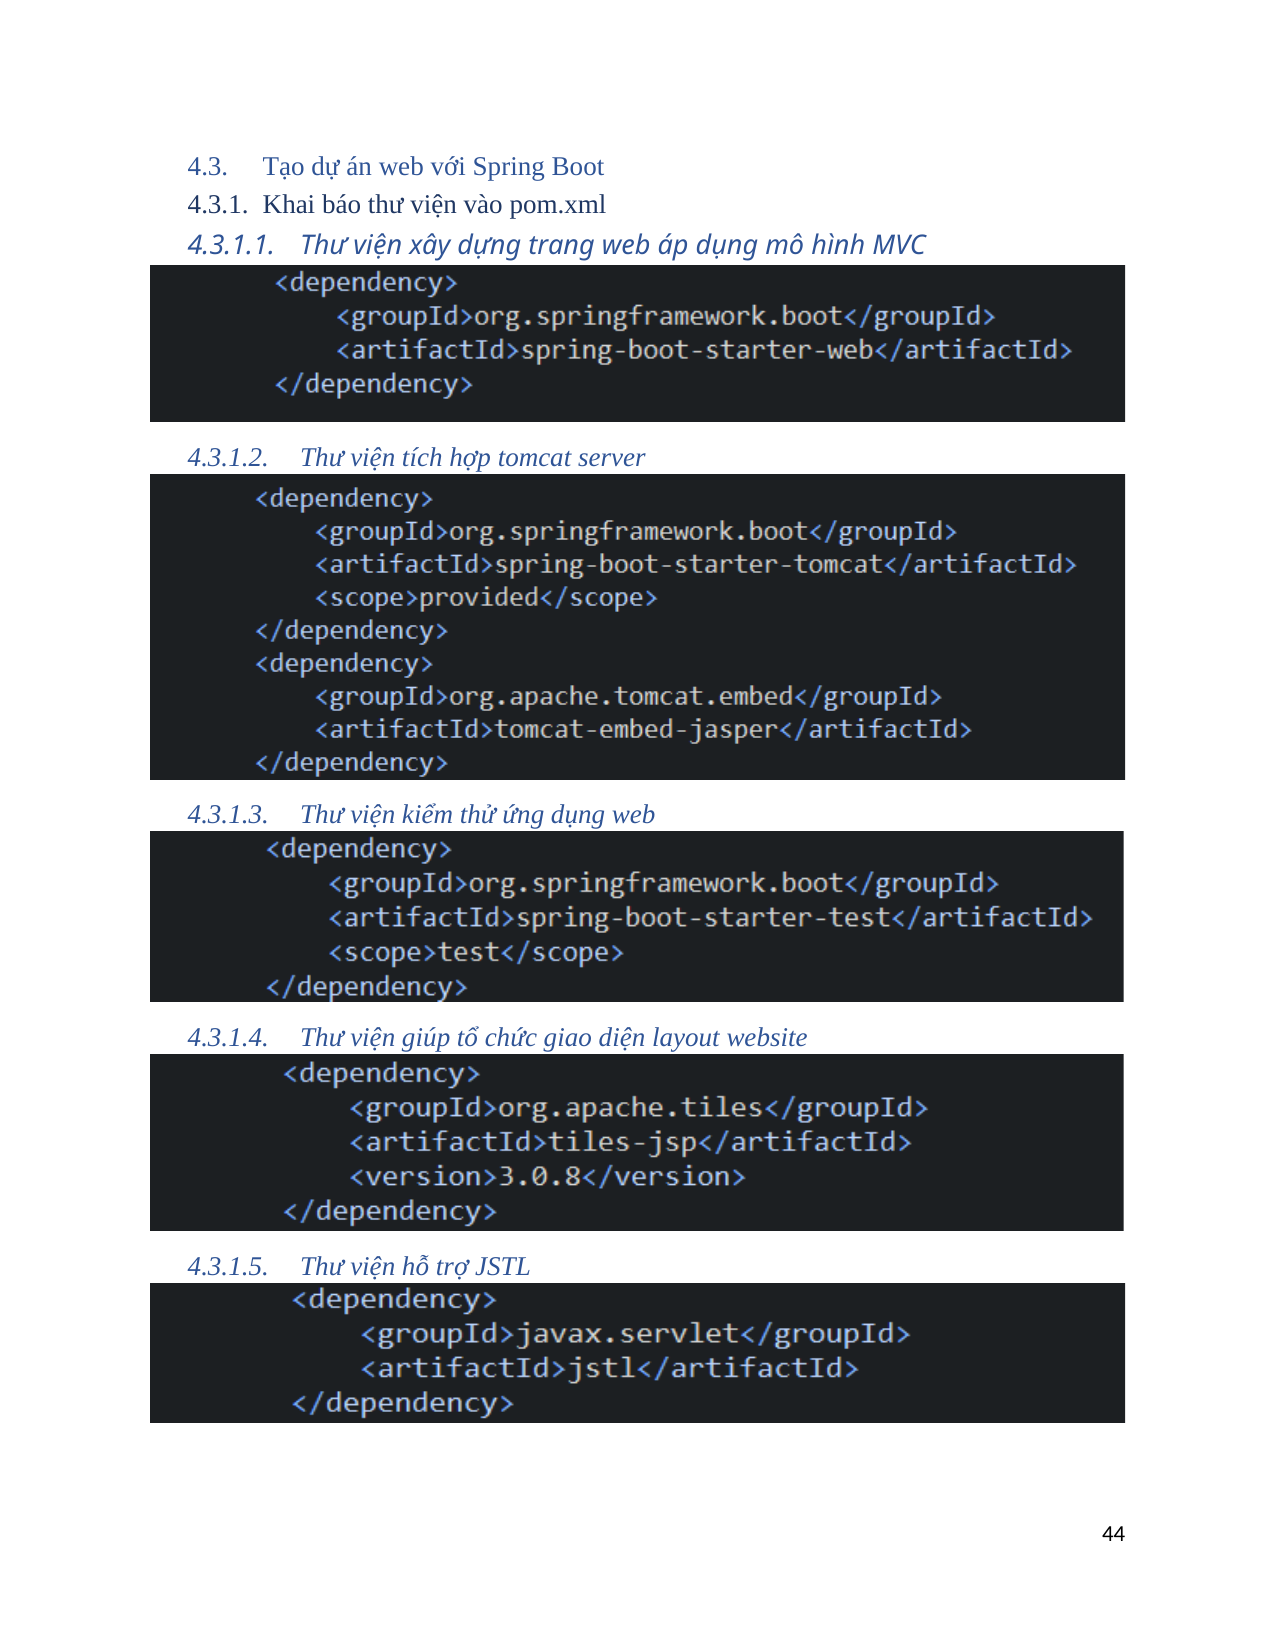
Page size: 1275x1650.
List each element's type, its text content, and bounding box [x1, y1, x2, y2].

subtitle Thư viện giúp tổ chức giao diện layout website [187, 1021, 1125, 1052]
subtitle Thư viện kiểm thử ứng dụng web [187, 798, 1125, 829]
subtitle Khai báo thư viện vào pom.xml [187, 188, 1125, 219]
subtitle Thư viện hỗ trợ JSTL [187, 1250, 1125, 1281]
subtitle Thư viện xây dựng trang web áp dụng mô hình MVC [187, 225, 1125, 262]
subtitle Tạo dự án web với Spring Boot [187, 150, 1125, 181]
subtitle Thư viện tích hợp tomcat server [187, 441, 1125, 472]
